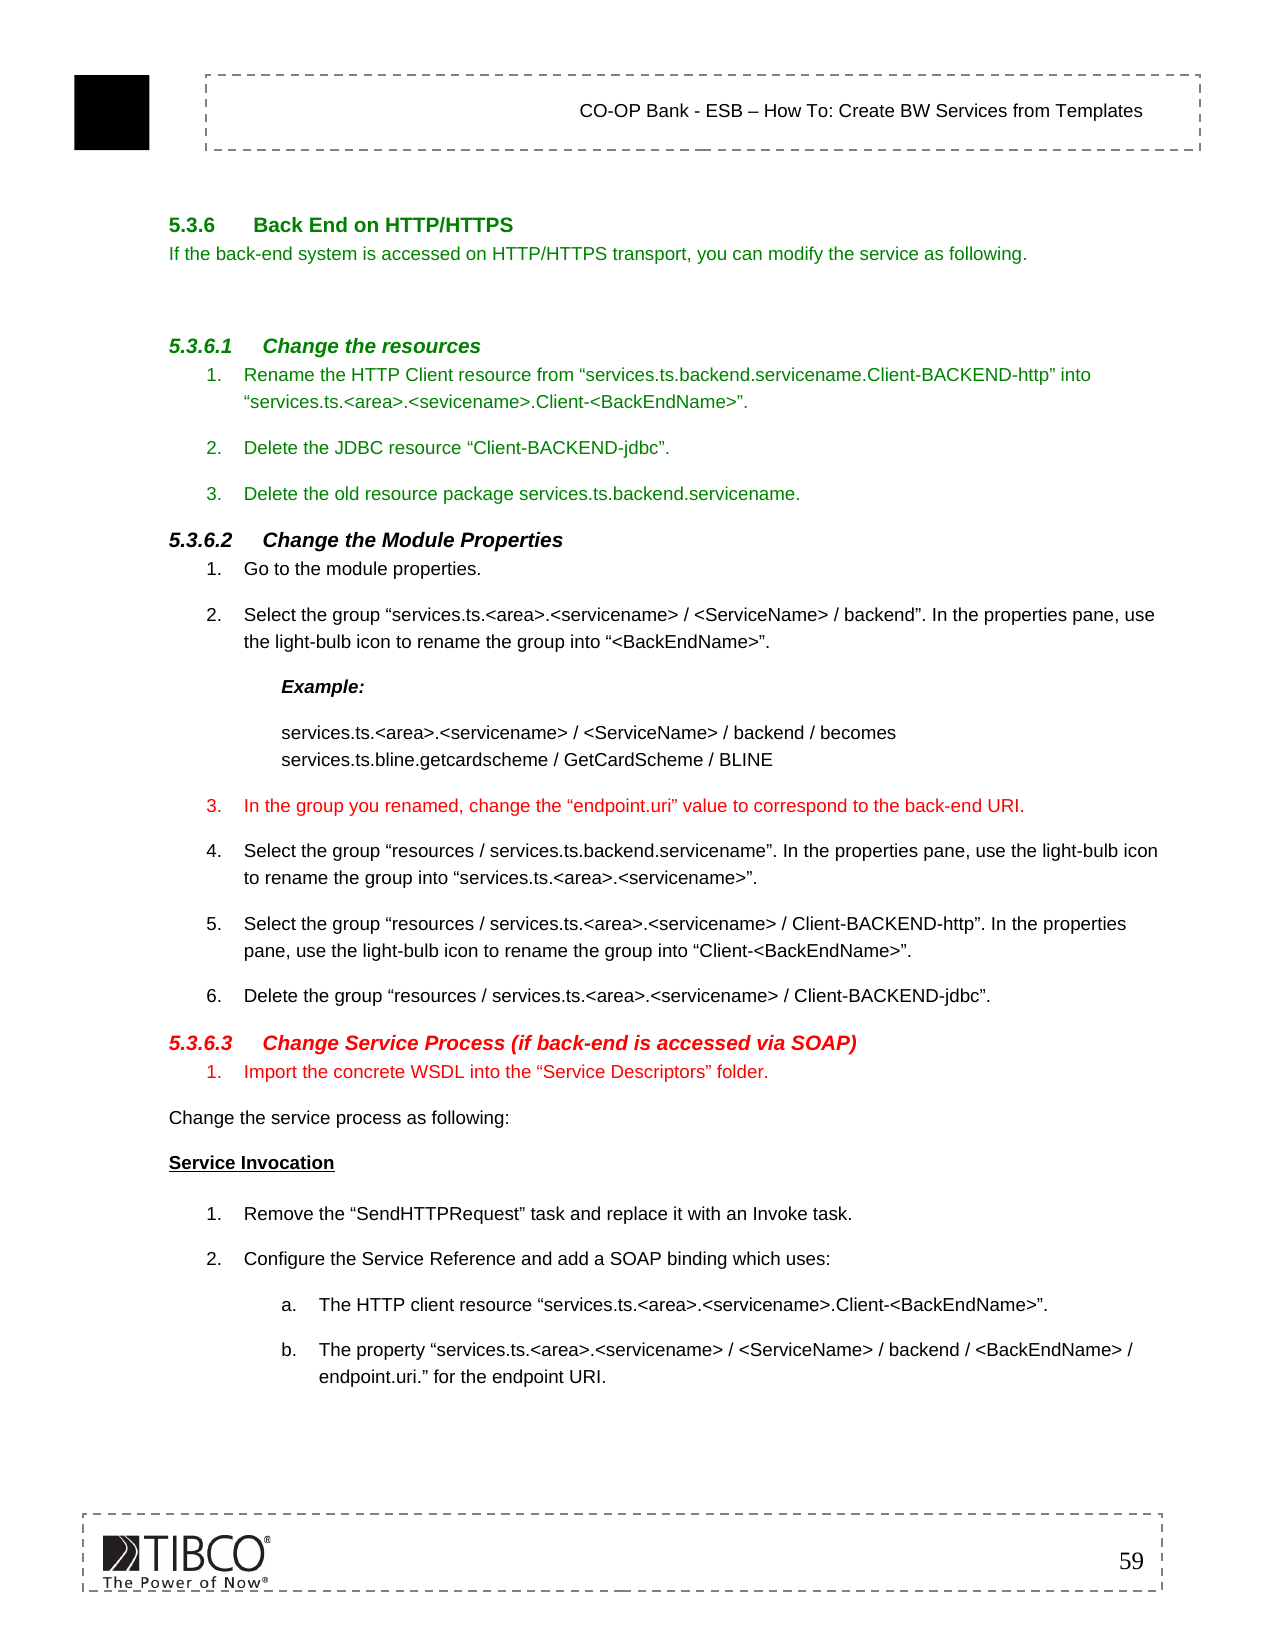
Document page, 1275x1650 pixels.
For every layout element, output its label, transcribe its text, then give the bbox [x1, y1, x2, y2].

subtitle Change the resources [169, 334, 1162, 358]
list Configure the Service Reference and add a SOAP binding which uses: [206, 1248, 1162, 1269]
subtitle Back End on HTTP/HTTPS [169, 212, 1162, 236]
list Delete the old resource package services.ts.backend.servicename. [206, 482, 1162, 504]
text If the back-end system is accessed on HTTP/HTTPS transport, you can modify the service as following. [169, 243, 1162, 264]
text services.ts.<area>.<servicename> / <ServiceName> / backend / becomes services.ts.bline.getcardscheme / GetCardScheme / BLINE [281, 722, 1162, 770]
list The property “services.ts.<area>.<servicename> / <ServiceName> / backend / <BackEndName> / endpoint.uri.” for the endpoint URI. [281, 1339, 1162, 1388]
text Change the service process as following: [169, 1106, 1162, 1128]
subtitle Change the Module Properties [169, 528, 1162, 552]
list Go to the module properties. [206, 558, 1162, 580]
list In the group you renamed, change the “endpoint.uri” value to correspond to the back-end URI. [206, 794, 1162, 816]
list Remove the “SendHTTPRequest” task and replace it with an Invoke task. [206, 1202, 1162, 1224]
subtitle Change Service Process (if back-end is accessed via SOAP) [169, 1031, 1162, 1054]
list The HTTP client resource “services.ts.<area>.<servicename>.Client-<BackEndName>”. [281, 1294, 1162, 1315]
list Select the group “services.ts.<area>.<servicename> / <ServiceName> / backend”. In the properties pane, use the light-bulb icon to rename the group into “<BackEndName>”. [206, 604, 1162, 652]
list Rename the HTTP Client resource from “services.ts.backend.servicename.Client-BACKEND-http” into “services.ts.<area>.<sevicename>.Client-<BackEndName>”. [206, 364, 1162, 413]
list Delete the group “resources / services.ts.<area>.<servicename> / Client-BACKEND-jdbc”. [206, 985, 1162, 1007]
list Delete the JDBC resource “Client-BACKEND-jdbc”. [206, 437, 1162, 458]
picture [103, 1535, 271, 1588]
text Example: [281, 676, 1162, 698]
list Select the group “resources / services.ts.backend.servicename”. In the properties pane, use the light-bulb icon to rename the group into “services.ts.<area>.<servicename>”. [206, 840, 1162, 888]
list Select the group “resources / services.ts.<area>.<servicename> / Client-BACKEND-http”. In the properties pane, use the light-bulb icon to rename the group into “Client-<BackEndName>”. [206, 912, 1162, 961]
list Import the concrete WSDL into the “Service Descriptors” folder. [206, 1061, 1162, 1082]
subtitle Service Invocation [169, 1152, 1162, 1174]
